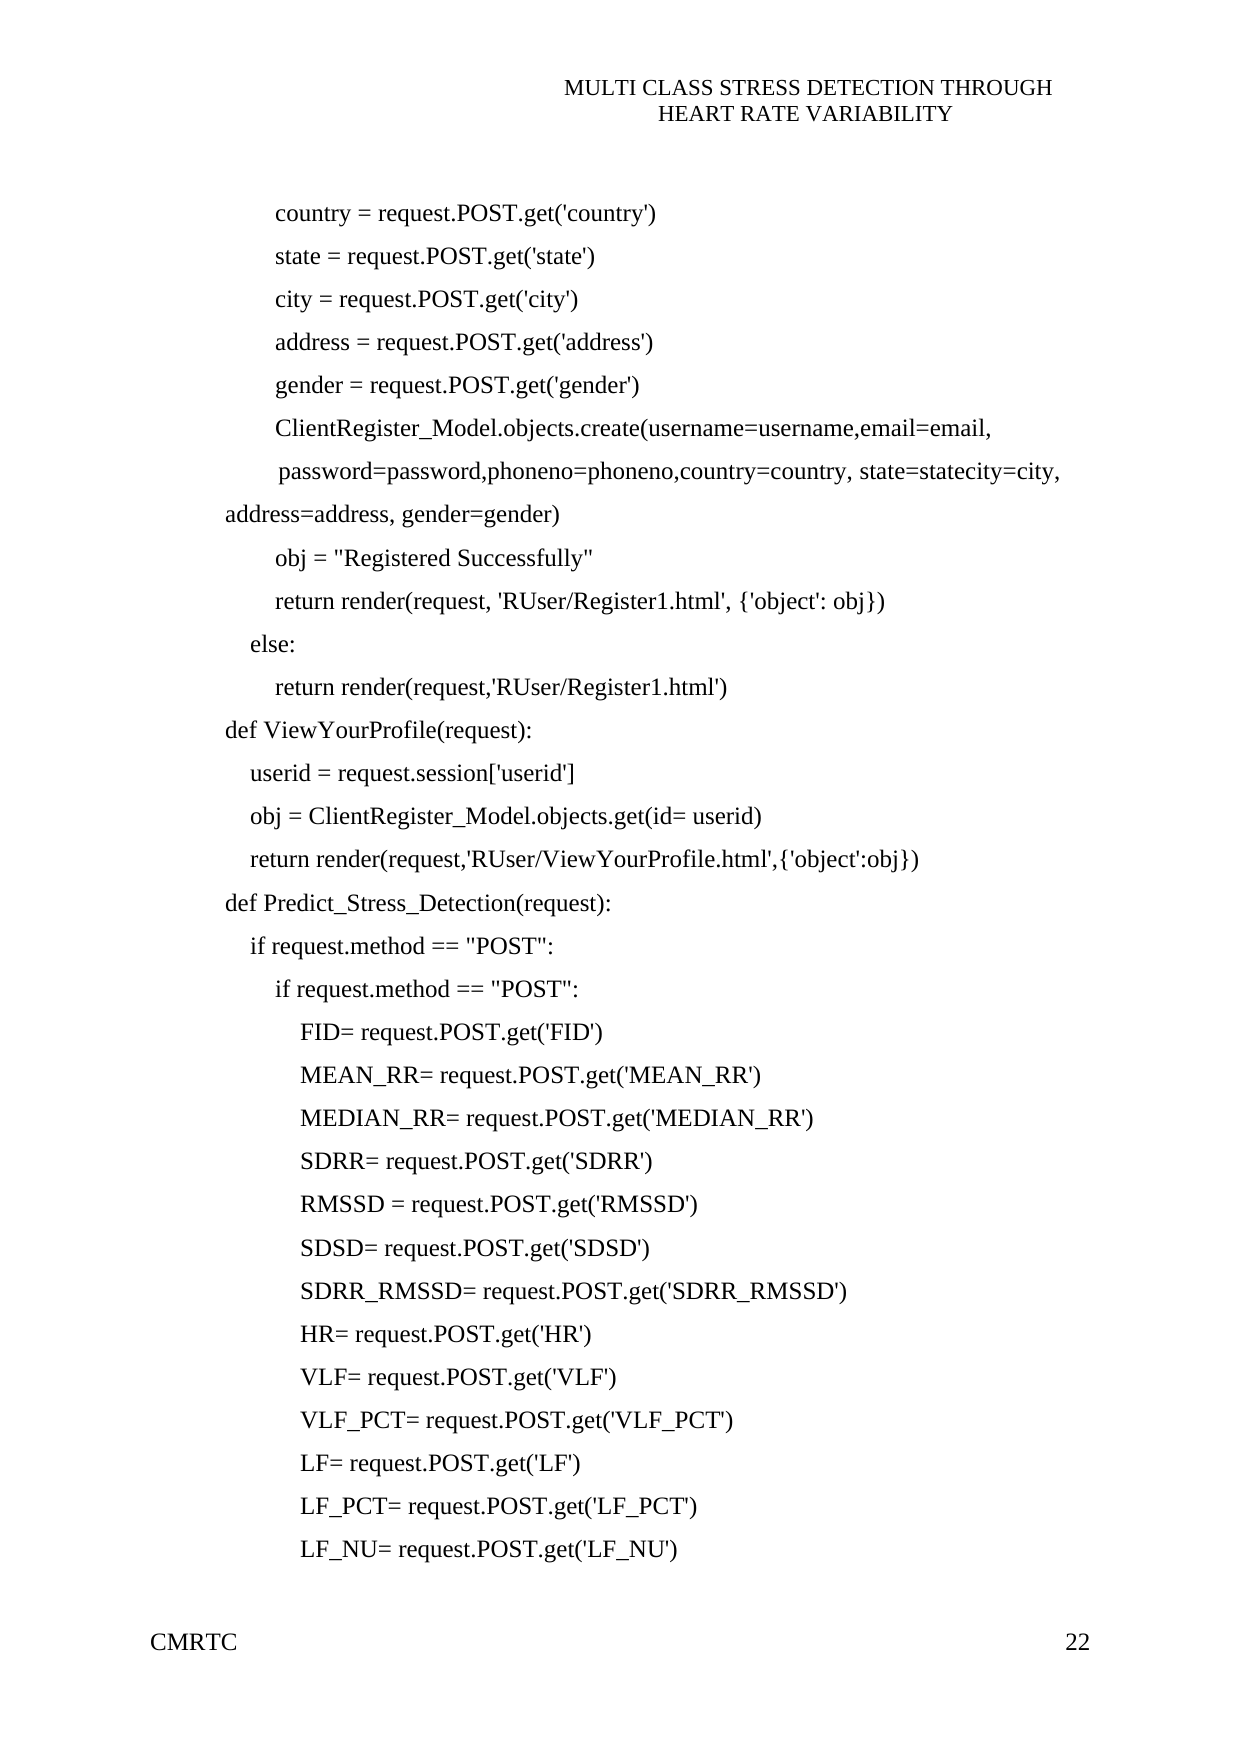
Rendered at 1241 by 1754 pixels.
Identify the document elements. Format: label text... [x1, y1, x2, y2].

text HR= request.POST.get('HR') [150, 1319, 1061, 1348]
text RMSSD = request.POST.get('RMSSD') [150, 1189, 1061, 1218]
text LF_PCT= request.POST.get('LF_PCT') [150, 1491, 1061, 1520]
text password=password,phoneno=phoneno,country=country, state=statecity=city, address=address, gender=gender) [225, 456, 1061, 528]
text VLF= request.POST.get('VLF') [150, 1362, 1061, 1391]
text MEAN_RR= request.POST.get('MEAN_RR') [150, 1060, 1061, 1089]
text city = request.POST.get('city') [150, 284, 1061, 313]
text return render(request, 'RUser/Register1.html', {'object': obj}) [150, 586, 1061, 614]
text SDSD= request.POST.get('SDSD') [150, 1233, 1061, 1261]
text return render(request,'RUser/Register1.html') [150, 672, 1061, 701]
text SDRR= request.POST.get('SDRR') [150, 1146, 1061, 1175]
text MEDIAN_RR= request.POST.get('MEDIAN_RR') [150, 1103, 1061, 1132]
text FID= request.POST.get('FID') [150, 1017, 1061, 1046]
text country = request.POST.get('country') [150, 198, 1061, 226]
text def Predict_Stress_Detection(request): [150, 888, 1061, 916]
text LF= request.POST.get('LF') [150, 1448, 1061, 1477]
text def ViewYourProfile(request): [150, 715, 1061, 744]
text userid = request.session['userid'] [150, 758, 1061, 787]
text VLF_PCT= request.POST.get('VLF_PCT') [150, 1405, 1061, 1434]
text if request.method == "POST": [150, 931, 1061, 959]
text gender = request.POST.get('gender') [150, 370, 1061, 399]
text address = request.POST.get('address') [150, 327, 1061, 356]
text else: [150, 629, 1061, 658]
text return render(request,'RUser/ViewYourProfile.html',{'object':obj}) [150, 844, 1061, 873]
text obj = ClientRegister_Model.objects.get(id= userid) [150, 801, 1061, 830]
text obj = "Registered Successfully" [150, 543, 1061, 571]
text ClientRegister_Model.objects.create(username=username,email=email, [225, 413, 1061, 442]
text if request.method == "POST": [150, 974, 1061, 1003]
text LF_NU= request.POST.get('LF_NU') [150, 1534, 1061, 1563]
text state = request.POST.get('state') [150, 241, 1061, 269]
text SDRR_RMSSD= request.POST.get('SDRR_RMSSD') [150, 1276, 1061, 1304]
